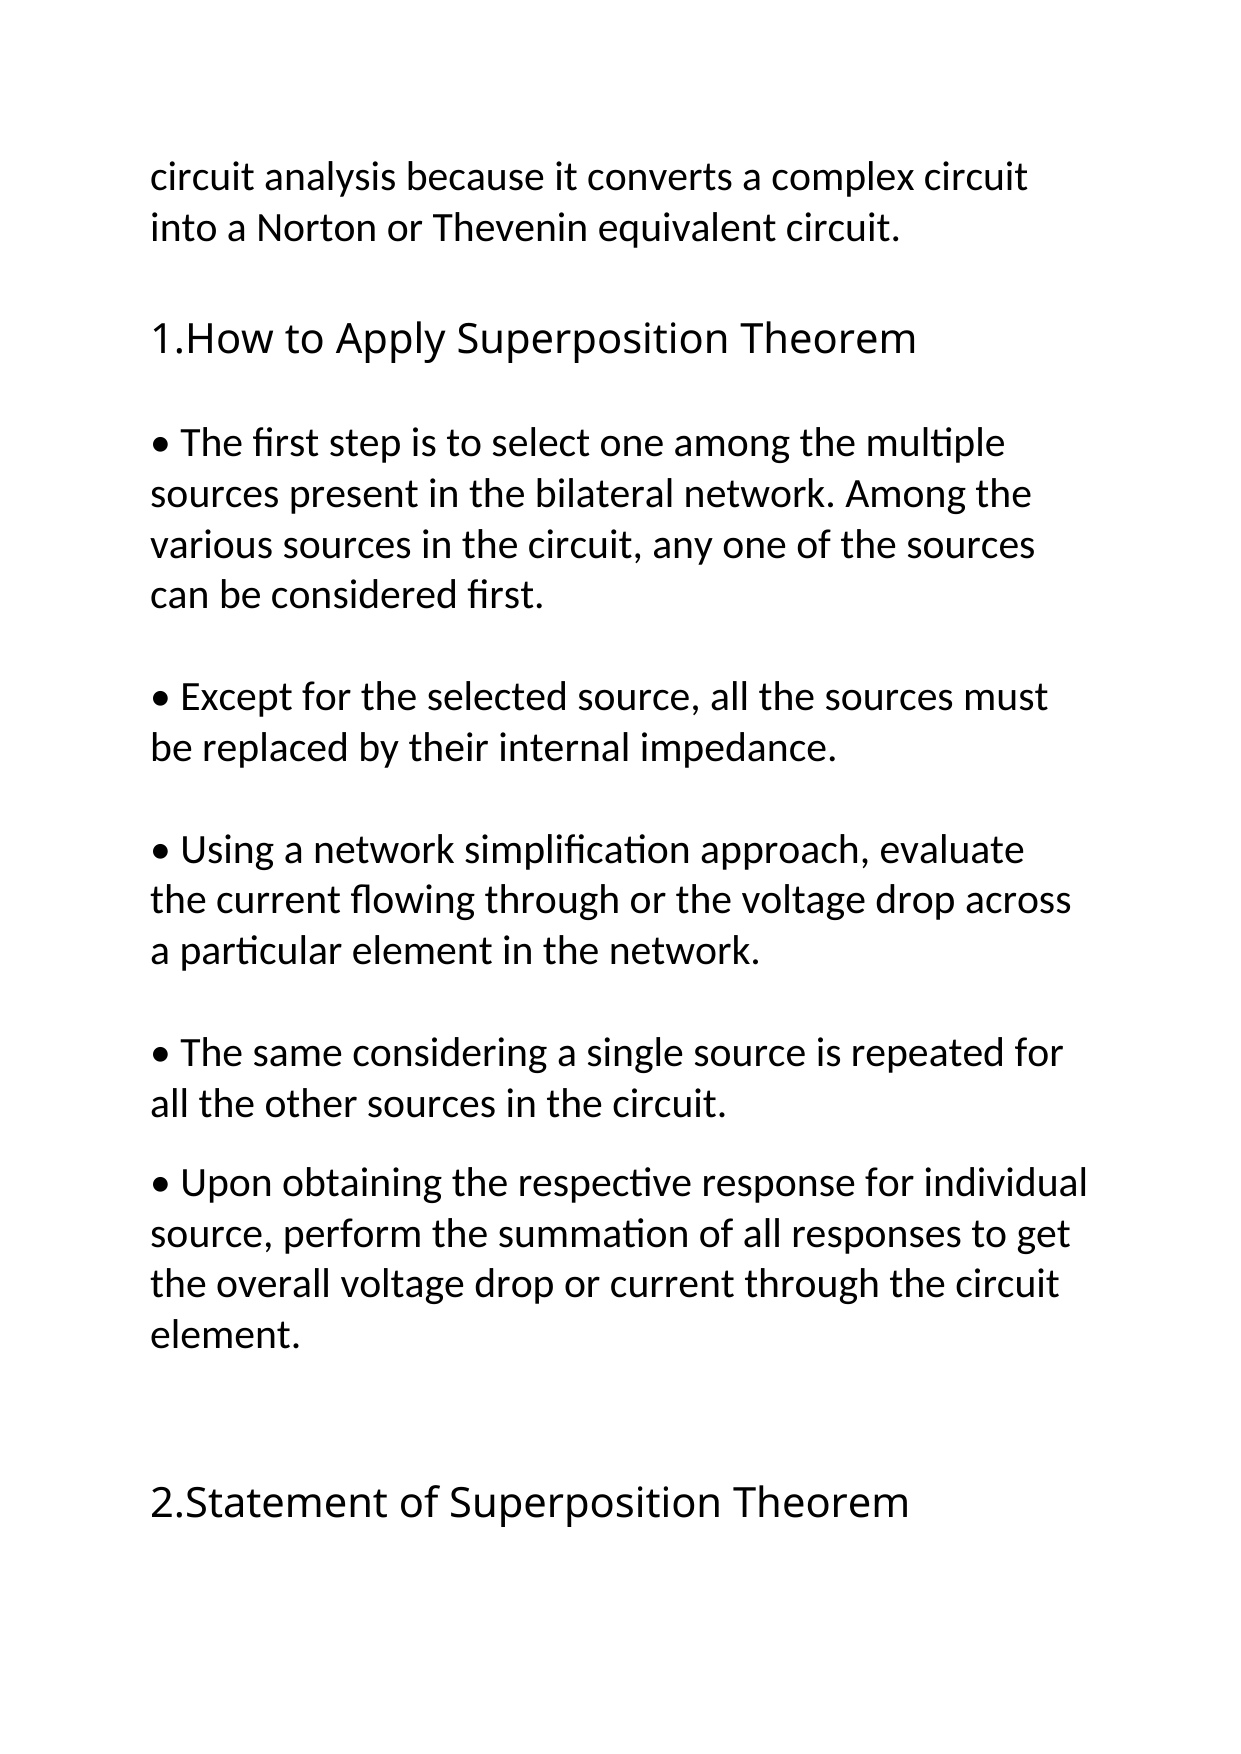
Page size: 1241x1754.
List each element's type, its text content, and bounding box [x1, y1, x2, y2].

text various sources in the circuit, any one of the sources [150, 518, 1090, 568]
text the overall voltage drop or current through the circuit [150, 1257, 1090, 1308]
text source, perform the summation of all responses to get [150, 1207, 1090, 1257]
text can be considered first. [150, 568, 1090, 619]
text 2.Statement of Superposition Theorem [150, 1473, 1090, 1529]
text circuit analysis because it converts a complex circuit [150, 150, 1090, 201]
text element. [150, 1308, 1090, 1359]
text • The first step is to select one among the multiple [150, 416, 1090, 467]
text sources present in the bilateral network. Among the [150, 467, 1090, 518]
text • Upon obtaining the respective response for individual [150, 1156, 1090, 1207]
text • Except for the selected source, all the sources must be replaced by their internal impedance. [150, 670, 1090, 772]
text • Using a network simplification approach, evaluate the current flowing through or the voltage drop across a particular element in the network. [150, 823, 1090, 975]
text into a Norton or Thevenin equivalent circuit. [150, 201, 1090, 252]
text 1.How to Apply Superposition Theorem [150, 308, 1090, 365]
text • The same considering a single source is repeated for all the other sources in the circuit. [150, 1026, 1090, 1128]
